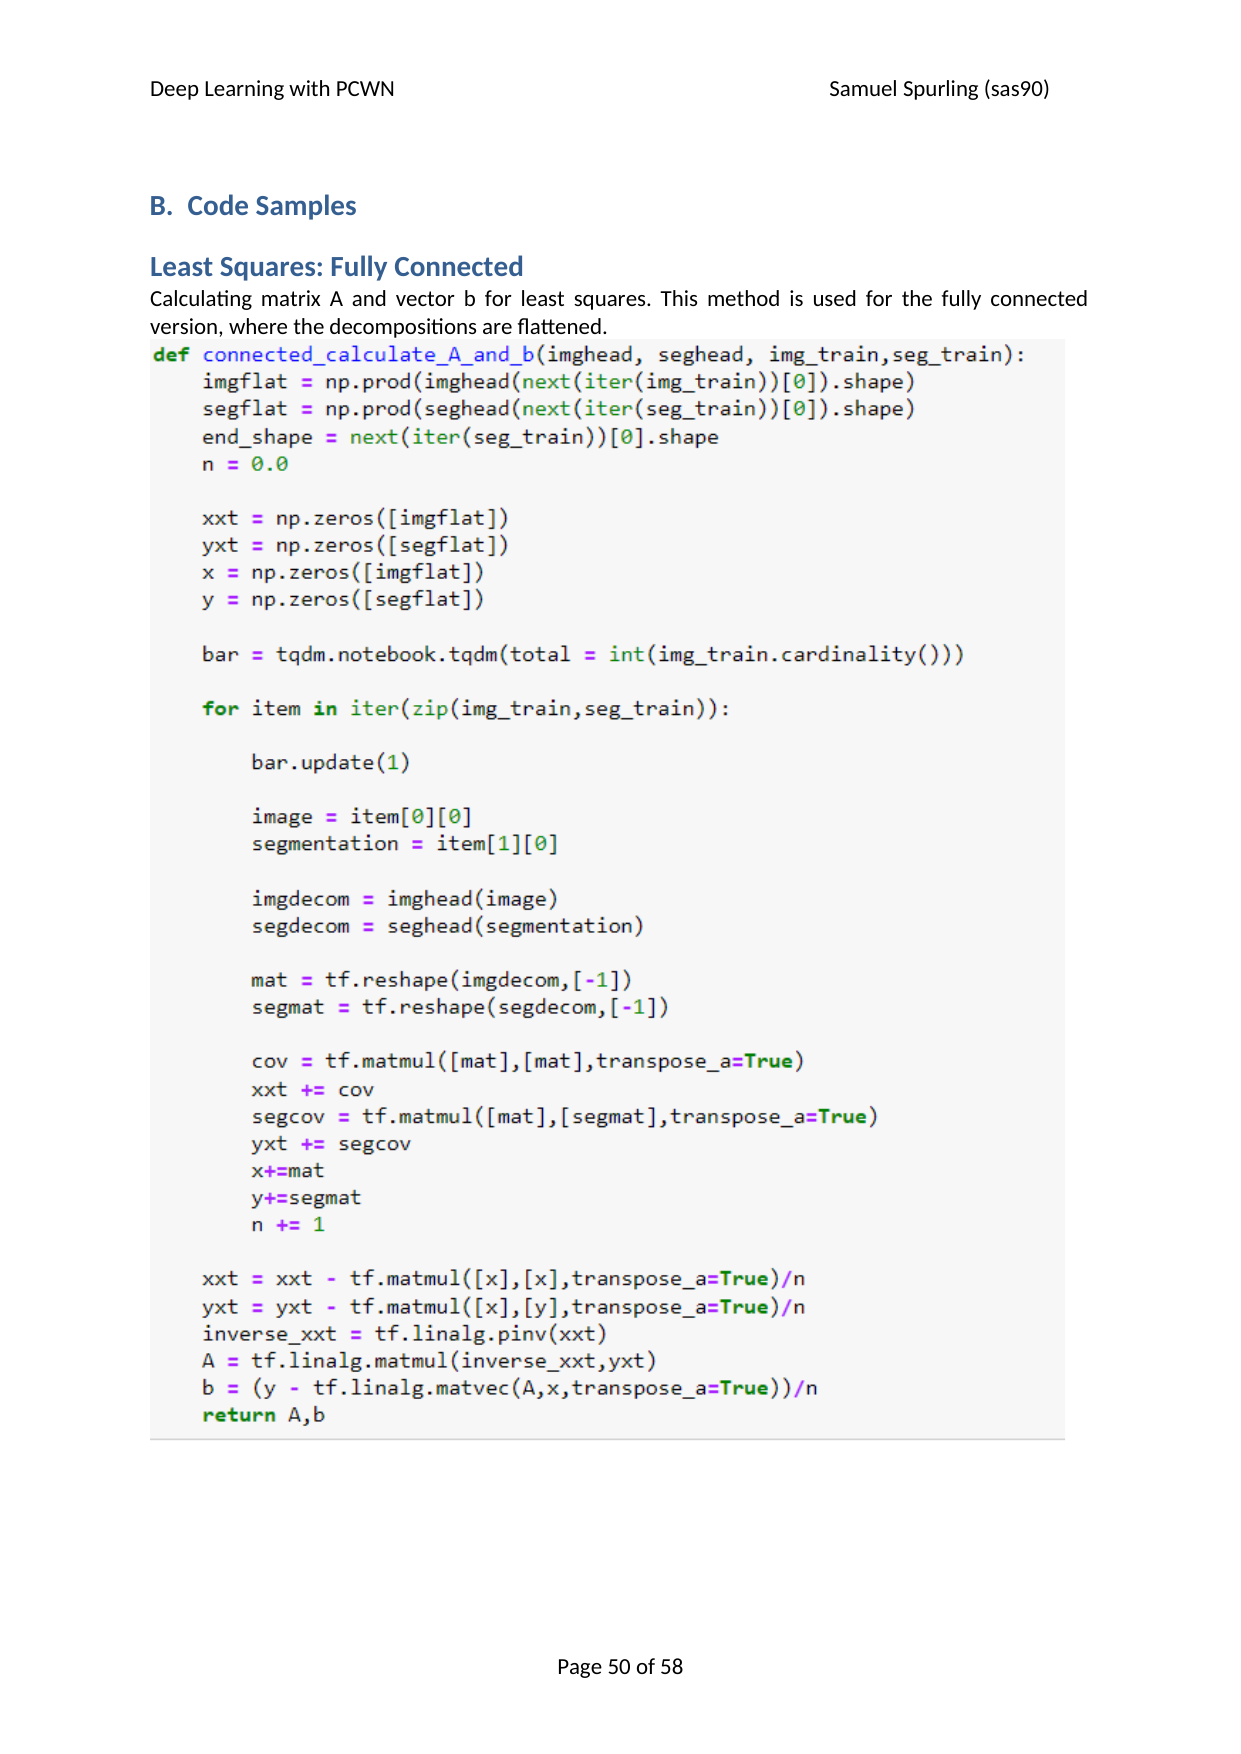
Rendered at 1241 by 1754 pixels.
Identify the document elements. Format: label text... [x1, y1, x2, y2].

text Least Squares: Fully Connected [150, 248, 1090, 284]
text Calculating matrix A and vector b for least squares. This method is used for the fully connected version, where the decompositions are flattened. [150, 284, 1090, 340]
text Code Samples [149, 187, 1090, 223]
picture [150, 339, 1066, 1446]
